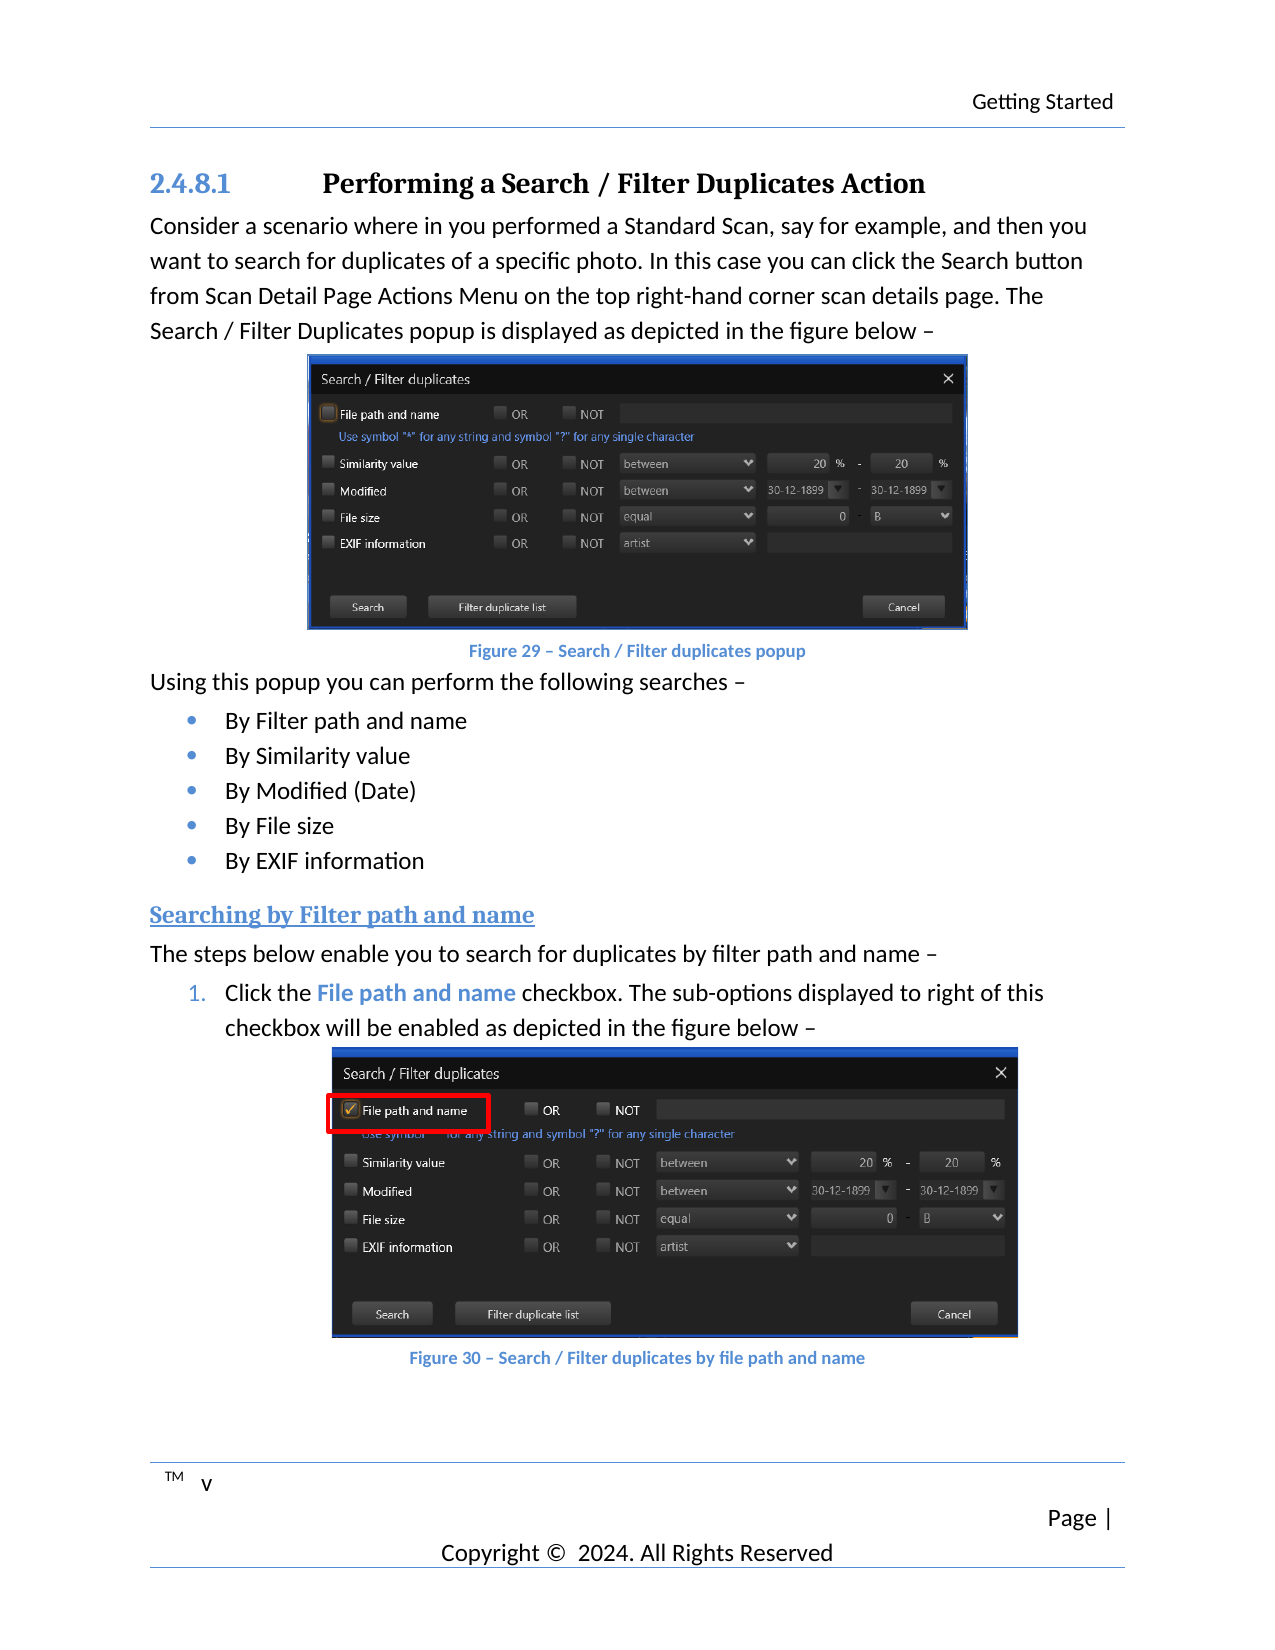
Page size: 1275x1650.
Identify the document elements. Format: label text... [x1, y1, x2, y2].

text The steps below enable you to search for duplicates by filter path and name – [150, 938, 1125, 969]
list By EXIF information [187, 845, 1125, 876]
list By File size [187, 810, 1125, 841]
list By Modified (Date) [187, 775, 1125, 806]
list By Filter path and name [187, 705, 1125, 736]
text Figure 30 – Search / Filter duplicates by file path and name [150, 1346, 1125, 1369]
text Consider a scenario where in you performed a Standard Scan, say for example, and then you want to search for duplicates of a specific photo. In this case you can click the Search button from Scan Detail Page Actions Menu on the top right-hand corner scan details page. The Search / Filter Duplicates popup is displayed as depicted in the figure below – [150, 210, 1125, 346]
picture [331, 1098, 486, 1129]
list By Similarity value [187, 740, 1125, 771]
text Figure 29 – Search / Filter duplicates popup [150, 639, 1125, 662]
subtitle Performing a Search / Filter Duplicates Action [150, 167, 1125, 201]
picture [331, 1047, 1019, 1338]
subtitle Searching by Filter path and name [150, 901, 1125, 930]
picture [308, 356, 967, 629]
list Click the File path and name checkbox. The sub-options displayed to right of this checkbox will be enabled as depicted in the figure below – [187, 977, 1125, 1043]
text Using this popup you can perform the following searches – [150, 666, 1125, 697]
